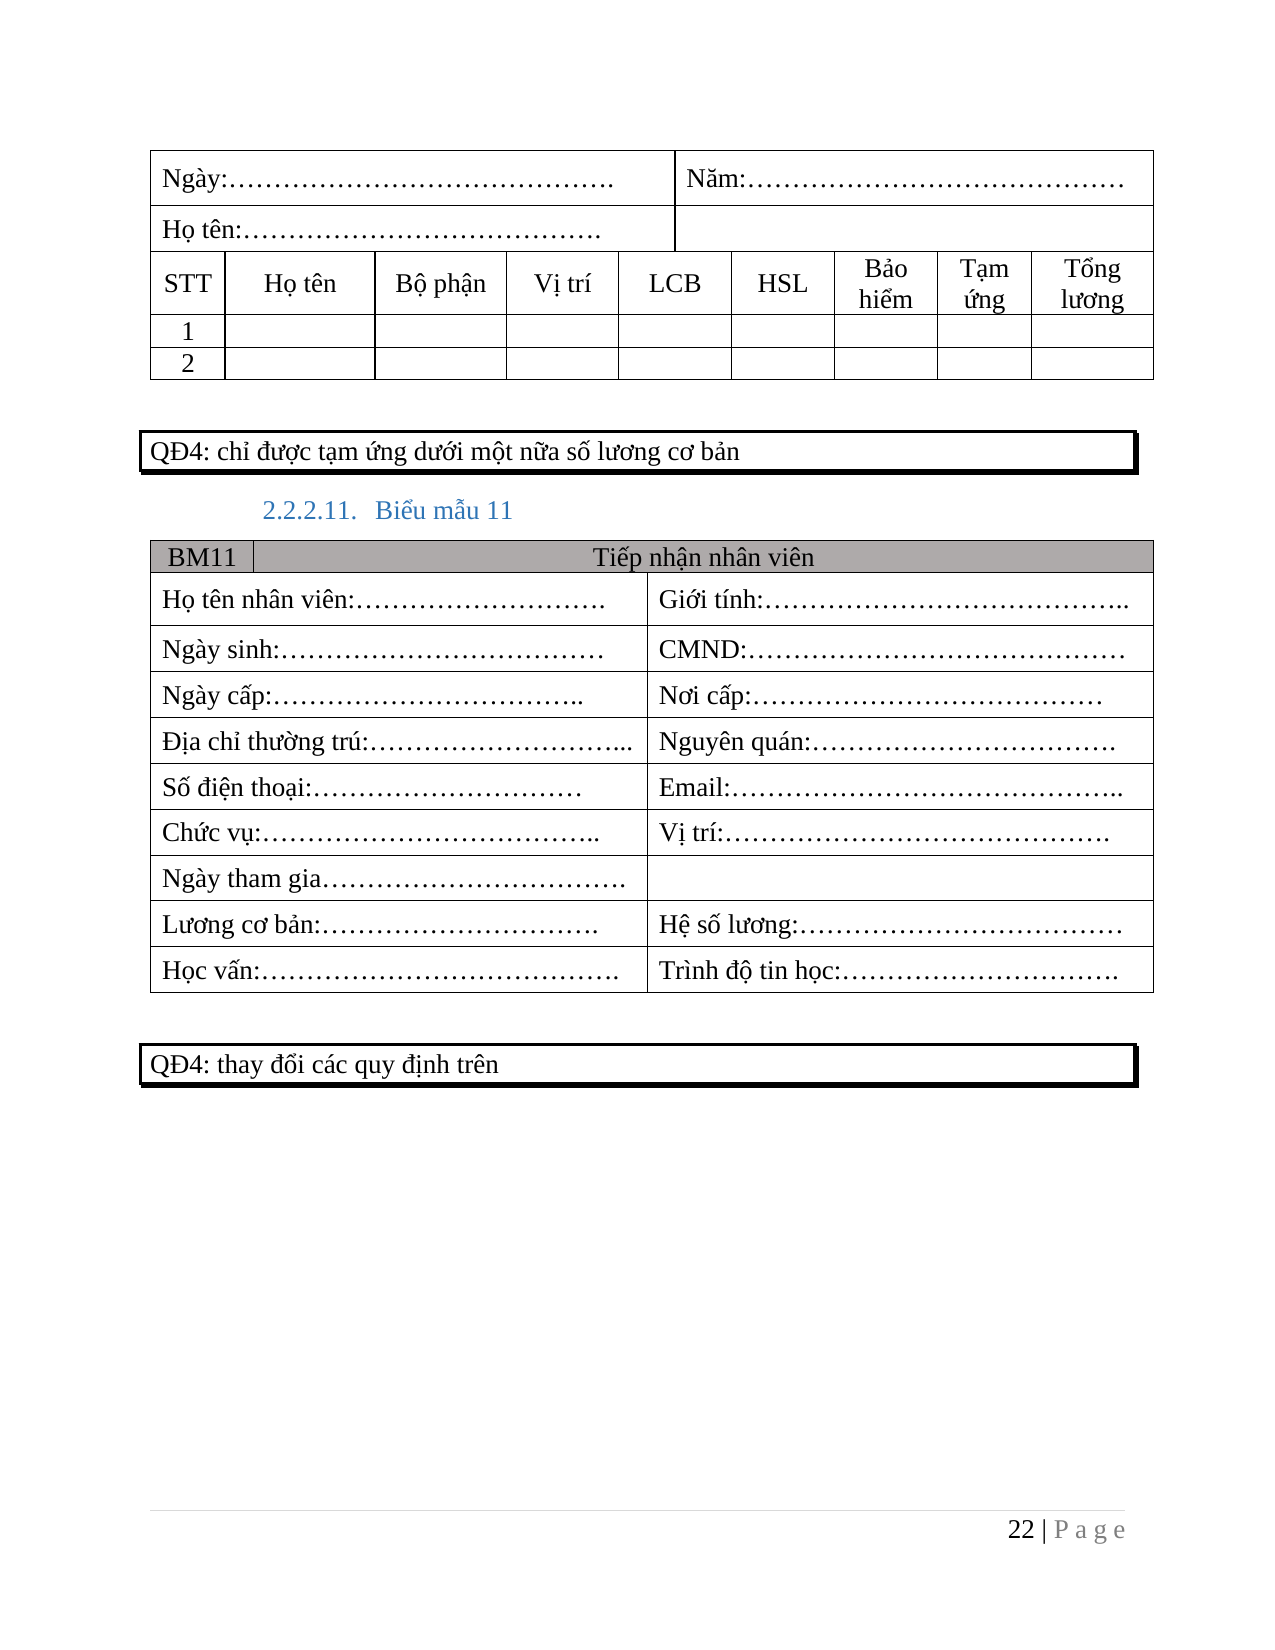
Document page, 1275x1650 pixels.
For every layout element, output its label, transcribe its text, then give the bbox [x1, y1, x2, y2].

table_cell Email:…………………………………….. [648, 764, 1153, 809]
table_cell Nơi cấp:………………………………… [648, 672, 1153, 717]
table_cell STT [151, 252, 224, 314]
table_cell Ngày tham gia……………………………. [151, 856, 647, 900]
table_cell Hệ số lương:……………………………… [648, 901, 1153, 946]
table_cell [938, 315, 1031, 347]
text QĐ4: chỉ được tạm ứng dưới một nữa số lương cơ bản [142, 433, 1133, 469]
table_cell Chức vụ:……………………………….. [151, 810, 647, 854]
table_cell Địa chỉ thường trú:………………………... [151, 718, 647, 763]
table_cell CMND:…………………………………… [648, 626, 1153, 671]
table_cell Ngày cấp:…………………………….. [151, 672, 647, 717]
table_cell Vị trí [507, 252, 618, 314]
table_cell Nguyên quán:……………………………. [648, 718, 1153, 763]
table_cell Vị trí:……………………………………. [648, 810, 1153, 854]
table_cell Năm:…………………………………… [676, 151, 1153, 205]
table_cell Số điện thoại:………………………… [151, 764, 647, 809]
table_cell [732, 348, 834, 379]
table_cell 1 [151, 315, 224, 347]
table_cell Lương cơ bản:…………………………. [151, 901, 647, 946]
subtitle Biểu mẫu 11 [262, 494, 1125, 525]
table_cell [376, 348, 506, 379]
table_cell [226, 348, 374, 379]
table_cell Học vấn:…………………………………. [151, 947, 647, 992]
table_cell 2 [151, 348, 224, 379]
text QĐ4: thay đổi các quy định trên [142, 1046, 1133, 1082]
table_cell LCB [619, 252, 731, 314]
table_cell [1032, 315, 1153, 347]
table_cell [376, 315, 506, 347]
table_cell Bộ phận [376, 252, 506, 314]
table_header Tiếp nhận nhân viên [254, 541, 1153, 572]
table_cell [835, 348, 937, 379]
table_cell [938, 348, 1031, 379]
table_cell [732, 315, 834, 347]
table_cell Họ tên [226, 252, 374, 314]
table_cell [507, 348, 618, 379]
table_cell Ngày:……………………………………. [151, 151, 674, 205]
table_cell [619, 315, 731, 347]
table_cell [507, 315, 618, 347]
table_cell [619, 348, 731, 379]
table_cell Tổng lương [1032, 252, 1153, 314]
table_cell [226, 315, 374, 347]
table_cell Tạm ứng [938, 252, 1031, 314]
table_cell [835, 315, 937, 347]
table_cell Trình độ tin học:…………………………. [648, 947, 1153, 992]
table_cell Ngày sinh:……………………………… [151, 626, 647, 671]
table_header BM11 [151, 541, 253, 572]
table_cell Họ tên nhân viên:………………………. [151, 573, 647, 625]
table_cell [676, 206, 1153, 251]
table_cell Giới tính:………………………………….. [648, 573, 1153, 625]
table_cell HSL [732, 252, 834, 314]
table_cell [648, 856, 1153, 900]
table_cell Bảo hiểm [835, 252, 937, 314]
table_cell Họ tên:…………………………………. [151, 206, 674, 251]
table_cell [1032, 348, 1153, 379]
